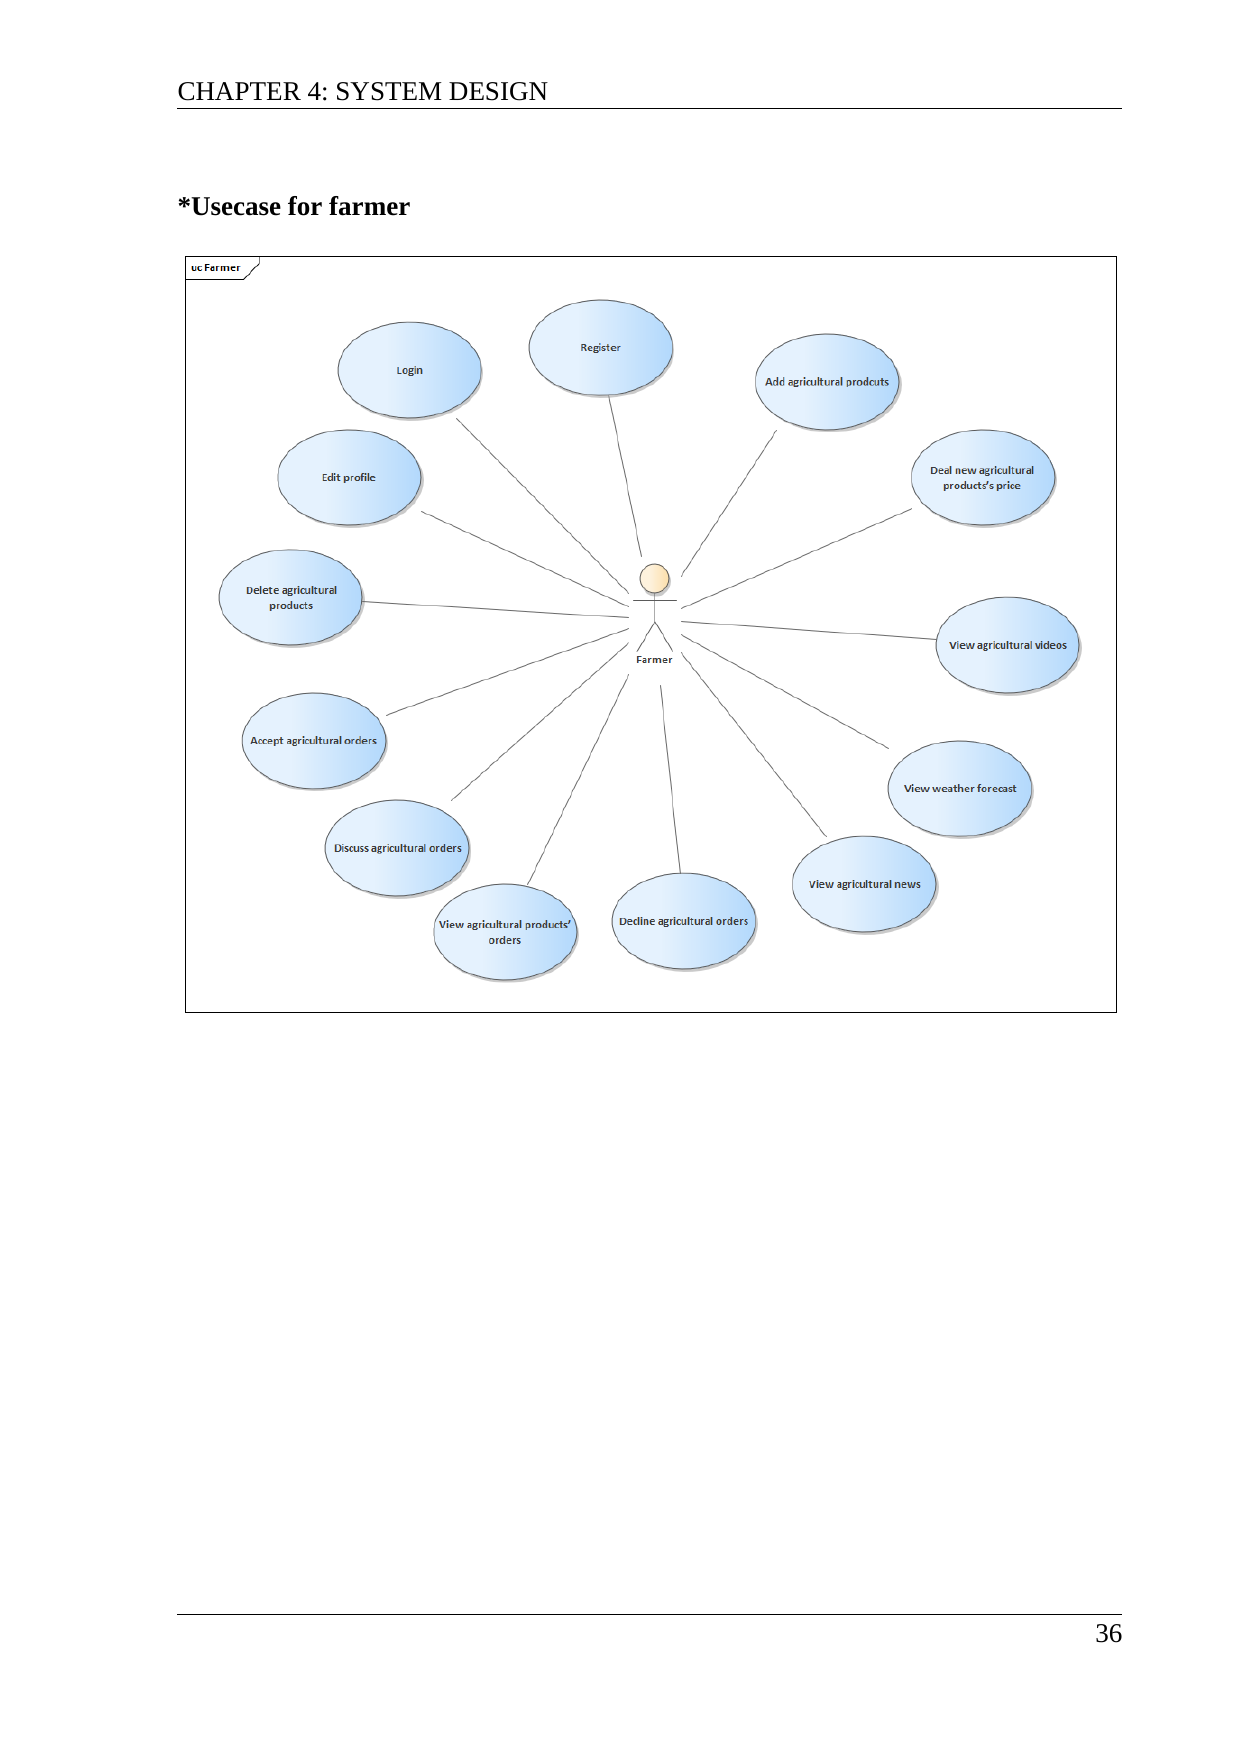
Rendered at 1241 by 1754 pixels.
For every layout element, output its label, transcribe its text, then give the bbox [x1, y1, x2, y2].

picture [177, 248, 1123, 1019]
text *Usecase for farmer [177, 190, 1122, 221]
